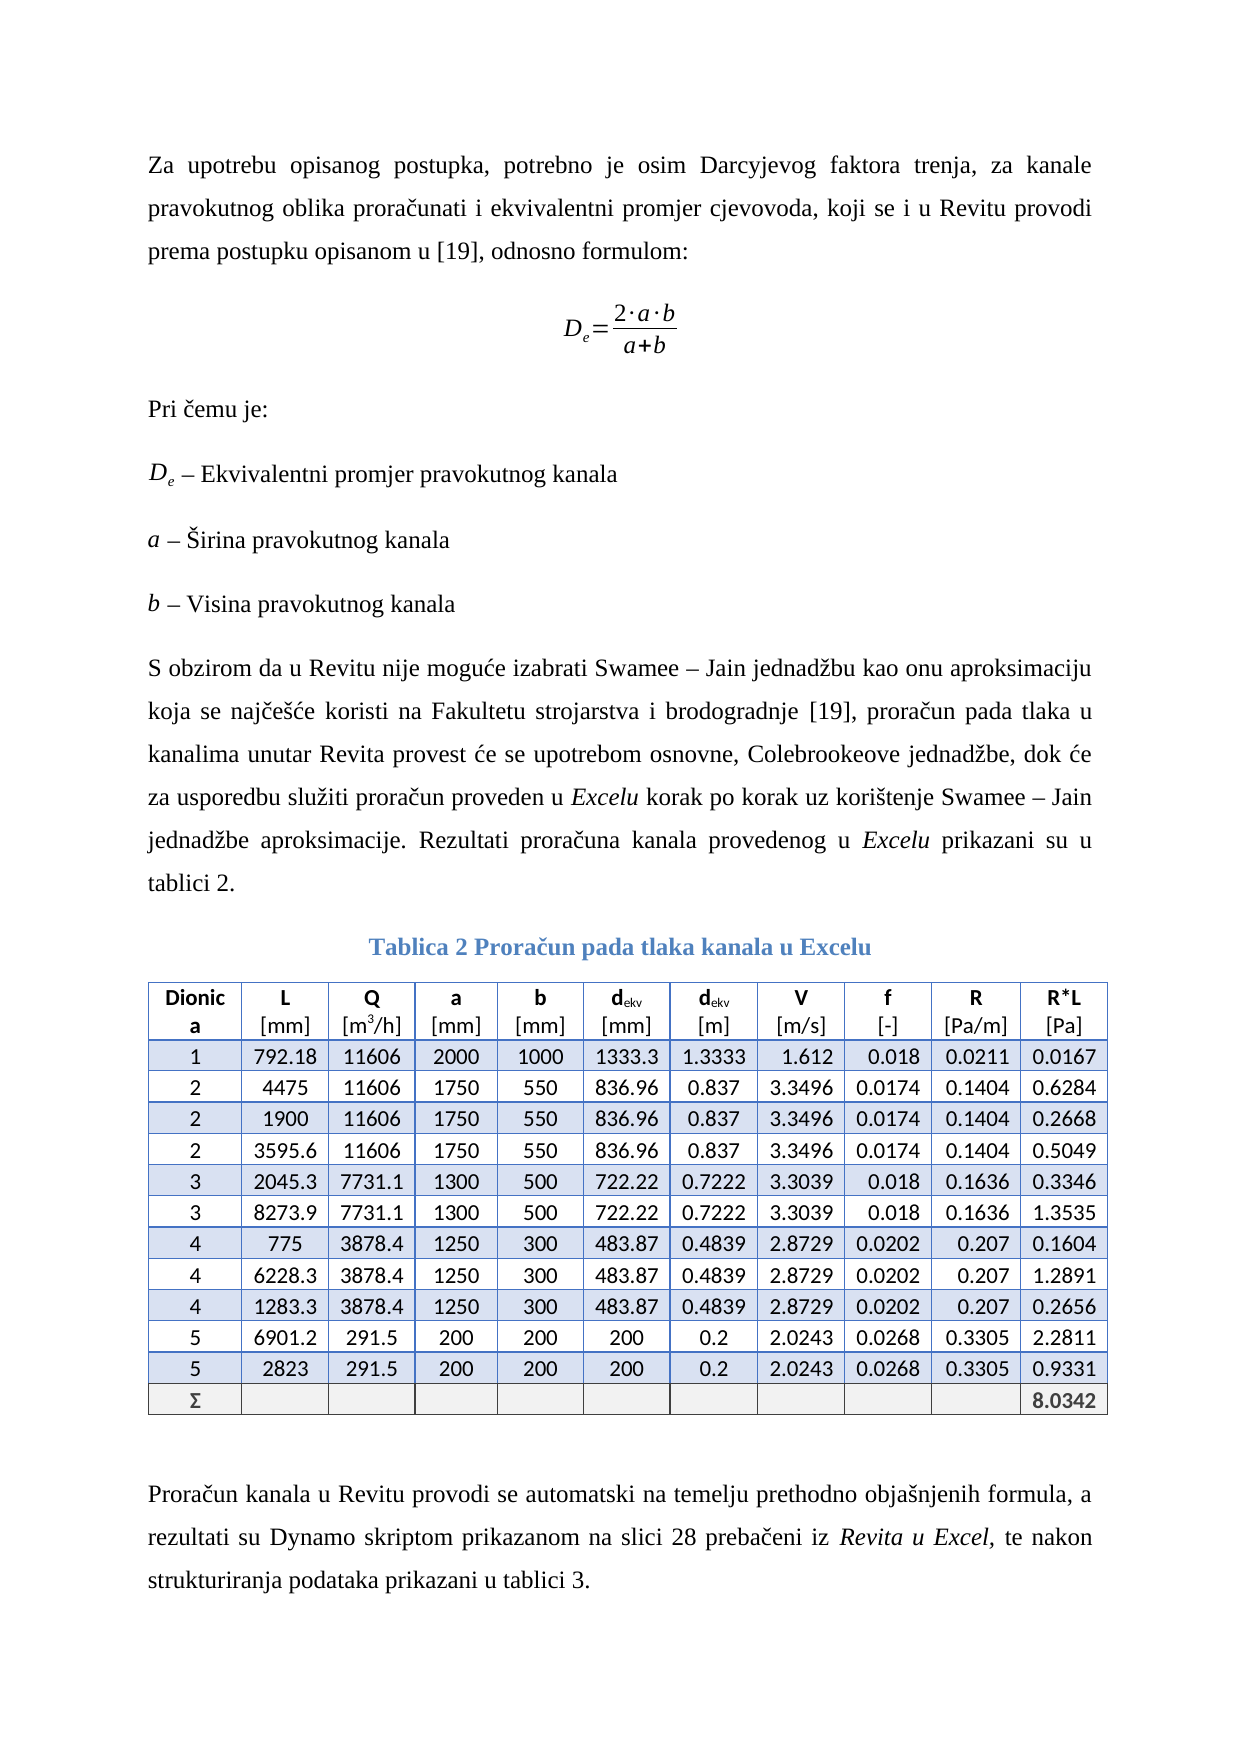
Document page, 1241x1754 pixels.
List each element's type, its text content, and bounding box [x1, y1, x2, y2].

table_cell 1750 [416, 1071, 497, 1101]
table_cell 1250 [416, 1290, 497, 1320]
table_cell 1333.3 [584, 1041, 669, 1070]
table_header Q [m3/h] [329, 983, 414, 1039]
table_cell 0.2 [671, 1353, 757, 1383]
table_cell 2 [149, 1103, 241, 1133]
table_cell 2000 [416, 1041, 497, 1070]
table_cell 0.1404 [932, 1071, 1020, 1101]
table_cell 11606 [329, 1134, 414, 1164]
table_header dekv [mm] [584, 983, 669, 1039]
table_cell 2 [149, 1071, 241, 1101]
table_cell 1 [149, 1041, 241, 1070]
table_cell 0.018 [845, 1165, 931, 1195]
table_cell [242, 1384, 328, 1414]
table_cell [498, 1384, 583, 1414]
table_cell 1.2891 [1021, 1259, 1107, 1289]
table_cell 0.2 [671, 1321, 757, 1351]
table_cell 0.837 [671, 1134, 757, 1164]
table_cell 1283.3 [242, 1290, 328, 1320]
table_cell [329, 1384, 414, 1414]
table_cell 8273.9 [242, 1196, 328, 1226]
text Za upotrebu opisanog postupka, potrebno je osim Darcyjevog faktora trenja, za kanale pravokutnog oblika proračunati i ekvivalentni promjer cjevovoda, koji se i u Revitu provodi prema postupku opisanom u [19], odnosno formulom: [148, 150, 1092, 265]
table_cell 0.1404 [932, 1134, 1020, 1164]
table_cell 0.207 [932, 1290, 1020, 1320]
table_header b [mm] [498, 983, 583, 1039]
table_cell 0.837 [671, 1103, 757, 1133]
table_cell 0.0268 [845, 1353, 931, 1383]
table_cell 0.7222 [671, 1165, 757, 1195]
table_cell 0.0202 [845, 1228, 931, 1258]
table_cell 0.4839 [671, 1259, 757, 1289]
table_cell 5 [149, 1321, 241, 1351]
table_cell 0.3305 [932, 1321, 1020, 1351]
table_cell 3.3039 [758, 1165, 844, 1195]
table_cell 0.0211 [932, 1041, 1020, 1070]
table_header R [Pa/m] [932, 983, 1020, 1039]
table_cell 200 [416, 1353, 497, 1383]
table_cell 0.207 [932, 1259, 1020, 1289]
table_cell 200 [416, 1321, 497, 1351]
table_cell 3 [149, 1165, 241, 1195]
table_cell [758, 1384, 844, 1414]
table_cell 11606 [329, 1071, 414, 1101]
table_cell 0.0202 [845, 1290, 931, 1320]
table_cell 200 [584, 1321, 669, 1351]
table_cell 2 [149, 1134, 241, 1164]
table_header V [m/s] [758, 983, 844, 1039]
table_cell 1750 [416, 1134, 497, 1164]
table_cell Σ [149, 1384, 241, 1414]
table_cell 7731.1 [329, 1165, 414, 1195]
table_cell 291.5 [329, 1353, 414, 1383]
table_cell 300 [498, 1228, 583, 1258]
table_cell 0.6284 [1021, 1071, 1107, 1101]
table_cell 836.96 [584, 1134, 669, 1164]
table_cell 0.018 [845, 1196, 931, 1226]
table_cell 0.018 [845, 1041, 931, 1070]
table_cell 3.3496 [758, 1103, 844, 1133]
table_cell 550 [498, 1103, 583, 1133]
text – Ekvivalentni promjer pravokutnog kanala [148, 458, 1092, 489]
table_cell 4 [149, 1290, 241, 1320]
table_cell 1.612 [758, 1041, 844, 1070]
table_cell 722.22 [584, 1196, 669, 1226]
table_cell 1000 [498, 1041, 583, 1070]
table_cell 1300 [416, 1196, 497, 1226]
table_cell 7731.1 [329, 1196, 414, 1226]
table_cell 11606 [329, 1103, 414, 1133]
table_cell 836.96 [584, 1071, 669, 1101]
table_header dekv [m] [671, 983, 757, 1039]
table_cell 200 [498, 1353, 583, 1383]
table_cell 200 [584, 1353, 669, 1383]
text Proračun kanala u Revitu provodi se automatski na temelju prethodno objašnjenih formula, a rezultati su Dynamo skriptom prikazanom na slici 28 prebačeni iz Revita u Excel, te nakon strukturiranja podataka prikazani u tablici 3. [148, 1479, 1092, 1594]
table_cell 1250 [416, 1228, 497, 1258]
table_cell 0.9331 [1021, 1353, 1107, 1383]
table_cell 3 [149, 1196, 241, 1226]
table_cell 1.3333 [671, 1041, 757, 1070]
table_cell 3595.6 [242, 1134, 328, 1164]
table_cell 2045.3 [242, 1165, 328, 1195]
table_cell 11606 [329, 1041, 414, 1070]
table_cell 550 [498, 1134, 583, 1164]
table_cell 2.0243 [758, 1321, 844, 1351]
table_cell 0.3346 [1021, 1165, 1107, 1195]
table_cell 4475 [242, 1071, 328, 1101]
table_header f [-] [845, 983, 931, 1039]
text Tablica 2 Proračun pada tlaka kanala u Excelu [148, 932, 1092, 961]
table_cell 0.2668 [1021, 1103, 1107, 1133]
table_cell 2823 [242, 1353, 328, 1383]
table_cell [845, 1384, 931, 1414]
table_cell 300 [498, 1290, 583, 1320]
table_cell 1.3535 [1021, 1196, 1107, 1226]
table_cell 483.87 [584, 1259, 669, 1289]
text S obzirom da u Revitu nije moguće izabrati Swamee – Jain jednadžbu kao onu aproksimaciju koja se najčešće koristi na Fakultetu strojarstva i brodogradnje [19], proračun pada tlaka u kanalima unutar Revita provest će se upotrebom osnovne, Colebrookeove jednadžbe, dok će za usporedbu služiti proračun proveden u Excelu korak po korak uz korištenje Swamee – Jain jednadžbe aproksimacije. Rezultati proračuna kanala provedenog u Excelu prikazani su u tablici 2. [148, 653, 1092, 897]
table_cell 0.1604 [1021, 1228, 1107, 1258]
table_cell 8.0342 [1021, 1384, 1107, 1414]
table_cell 0.0174 [845, 1071, 931, 1101]
table_cell 775 [242, 1228, 328, 1258]
table_cell 500 [498, 1196, 583, 1226]
table_cell 4 [149, 1259, 241, 1289]
table_cell 0.7222 [671, 1196, 757, 1226]
table_cell 483.87 [584, 1228, 669, 1258]
table_cell 6228.3 [242, 1259, 328, 1289]
table_cell 836.96 [584, 1103, 669, 1133]
table_cell 0.0268 [845, 1321, 931, 1351]
text – Visina pravokutnog kanala [148, 589, 1092, 617]
table_cell 0.3305 [932, 1353, 1020, 1383]
table_cell 500 [498, 1165, 583, 1195]
table_cell 2.8729 [758, 1228, 844, 1258]
table_header a [mm] [416, 983, 497, 1039]
table_cell 3878.4 [329, 1259, 414, 1289]
table_cell 1750 [416, 1103, 497, 1133]
table_cell 0.1404 [932, 1103, 1020, 1133]
table_cell 3878.4 [329, 1290, 414, 1320]
table_cell 5 [149, 1353, 241, 1383]
table_cell [416, 1384, 497, 1414]
table_cell 0.837 [671, 1071, 757, 1101]
table_cell 2.8729 [758, 1290, 844, 1320]
table_cell [932, 1384, 1020, 1414]
table_cell 0.5049 [1021, 1134, 1107, 1164]
table_cell 0.0202 [845, 1259, 931, 1289]
table_cell 2.0243 [758, 1353, 844, 1383]
table_cell 550 [498, 1071, 583, 1101]
table_cell [671, 1384, 757, 1414]
table_cell 1300 [416, 1165, 497, 1195]
table_cell 0.1636 [932, 1196, 1020, 1226]
table_cell 4 [149, 1228, 241, 1258]
table_cell 1900 [242, 1103, 328, 1133]
table_cell 0.4839 [671, 1228, 757, 1258]
text – Širina pravokutnog kanala [148, 525, 1092, 553]
table_cell 0.2656 [1021, 1290, 1107, 1320]
table_header L [mm] [242, 983, 328, 1039]
table_cell 0.4839 [671, 1290, 757, 1320]
table_cell 3.3496 [758, 1134, 844, 1164]
table_cell 1250 [416, 1259, 497, 1289]
table_cell 3.3496 [758, 1071, 844, 1101]
table_header Dionica [149, 983, 241, 1039]
table_cell 0.1636 [932, 1165, 1020, 1195]
table_cell 0.0167 [1021, 1041, 1107, 1070]
text Pri čemu je: [148, 394, 1092, 423]
table_cell 2.8729 [758, 1259, 844, 1289]
table_header R*L [Pa] [1021, 983, 1107, 1039]
table_cell 722.22 [584, 1165, 669, 1195]
table_cell 3.3039 [758, 1196, 844, 1226]
table_cell 300 [498, 1259, 583, 1289]
table_cell 0.0174 [845, 1134, 931, 1164]
table_cell 0.0174 [845, 1103, 931, 1133]
table_cell 483.87 [584, 1290, 669, 1320]
table_cell 6901.2 [242, 1321, 328, 1351]
table_cell 792.18 [242, 1041, 328, 1070]
table_cell 0.207 [932, 1228, 1020, 1258]
table_cell 3878.4 [329, 1228, 414, 1258]
table_cell 291.5 [329, 1321, 414, 1351]
table_cell 200 [498, 1321, 583, 1351]
table_cell [584, 1384, 669, 1414]
table_cell 2.2811 [1021, 1321, 1107, 1351]
